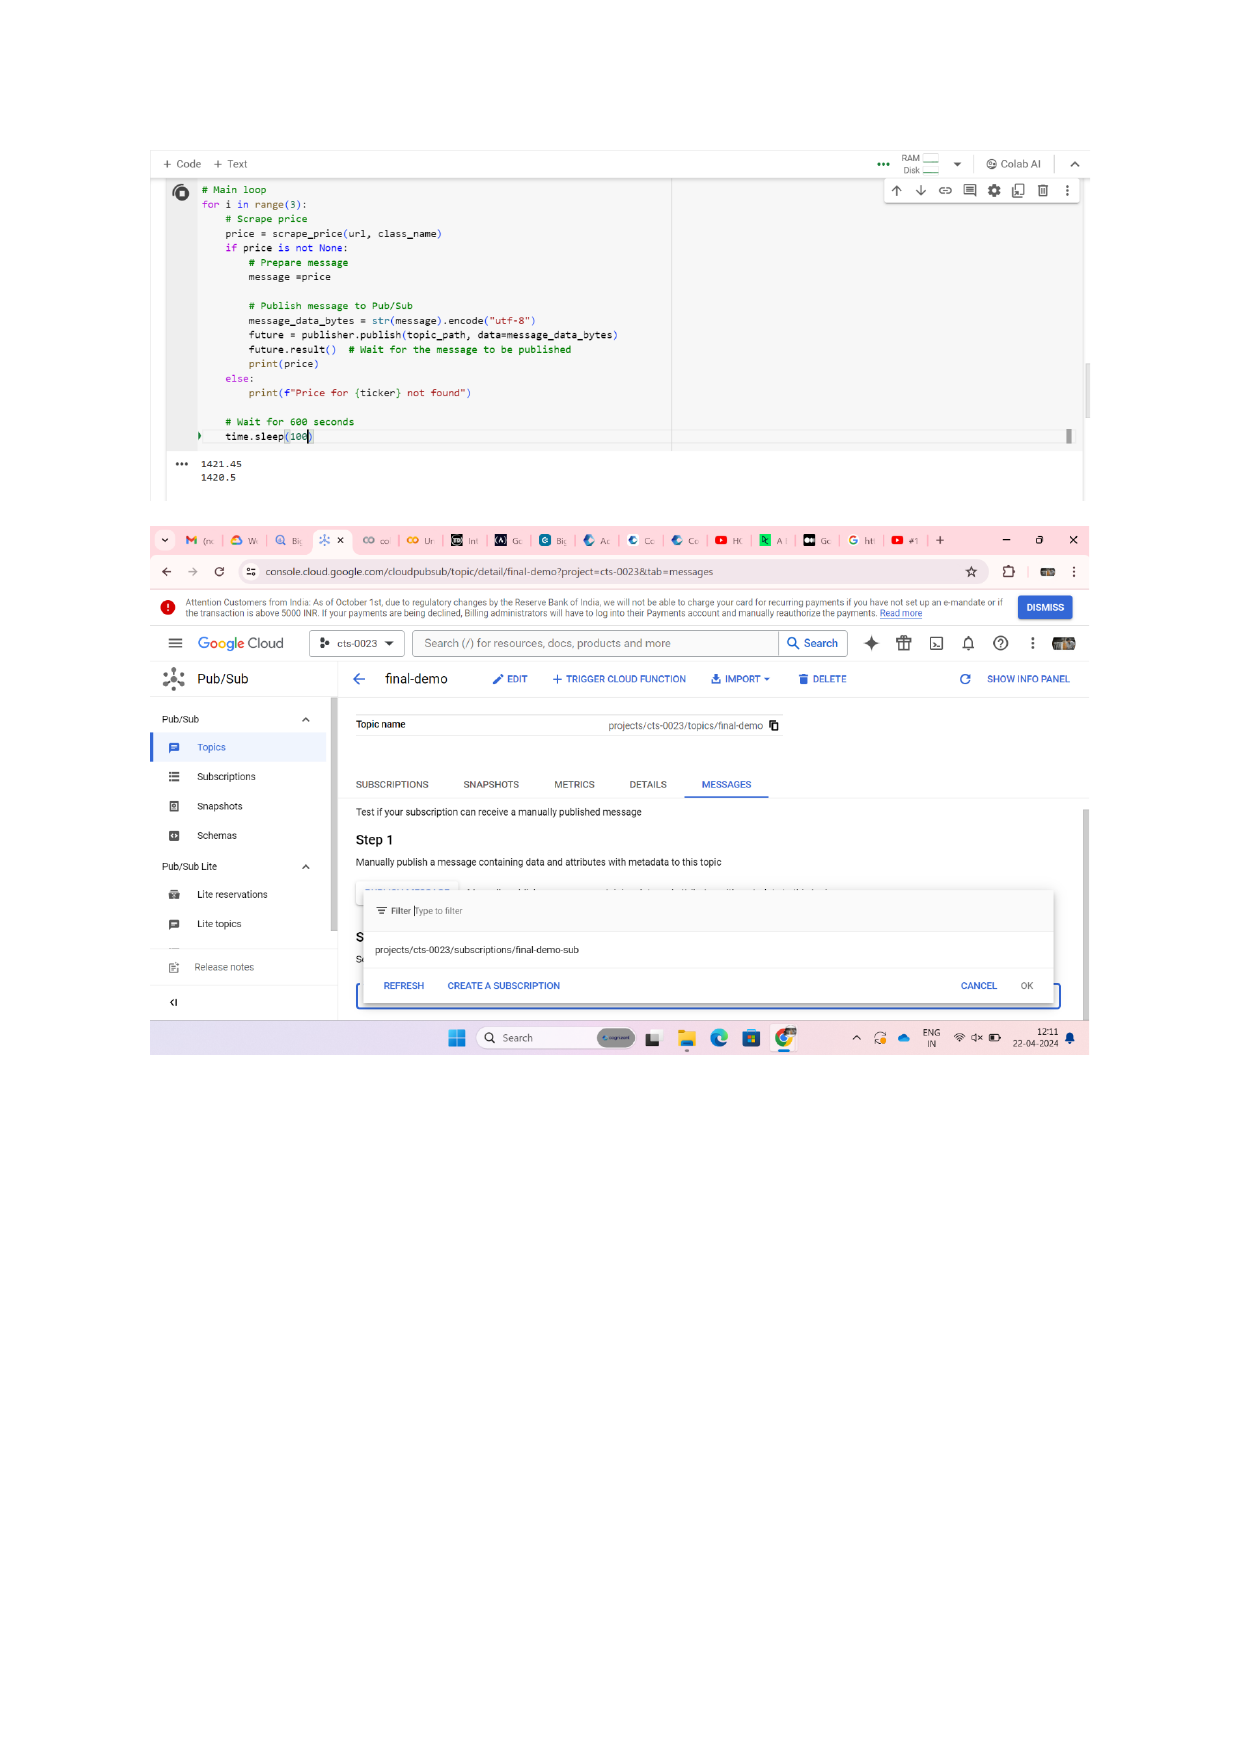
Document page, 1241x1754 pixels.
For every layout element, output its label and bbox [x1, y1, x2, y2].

picture [150, 150, 1091, 501]
picture [150, 526, 1090, 1055]
